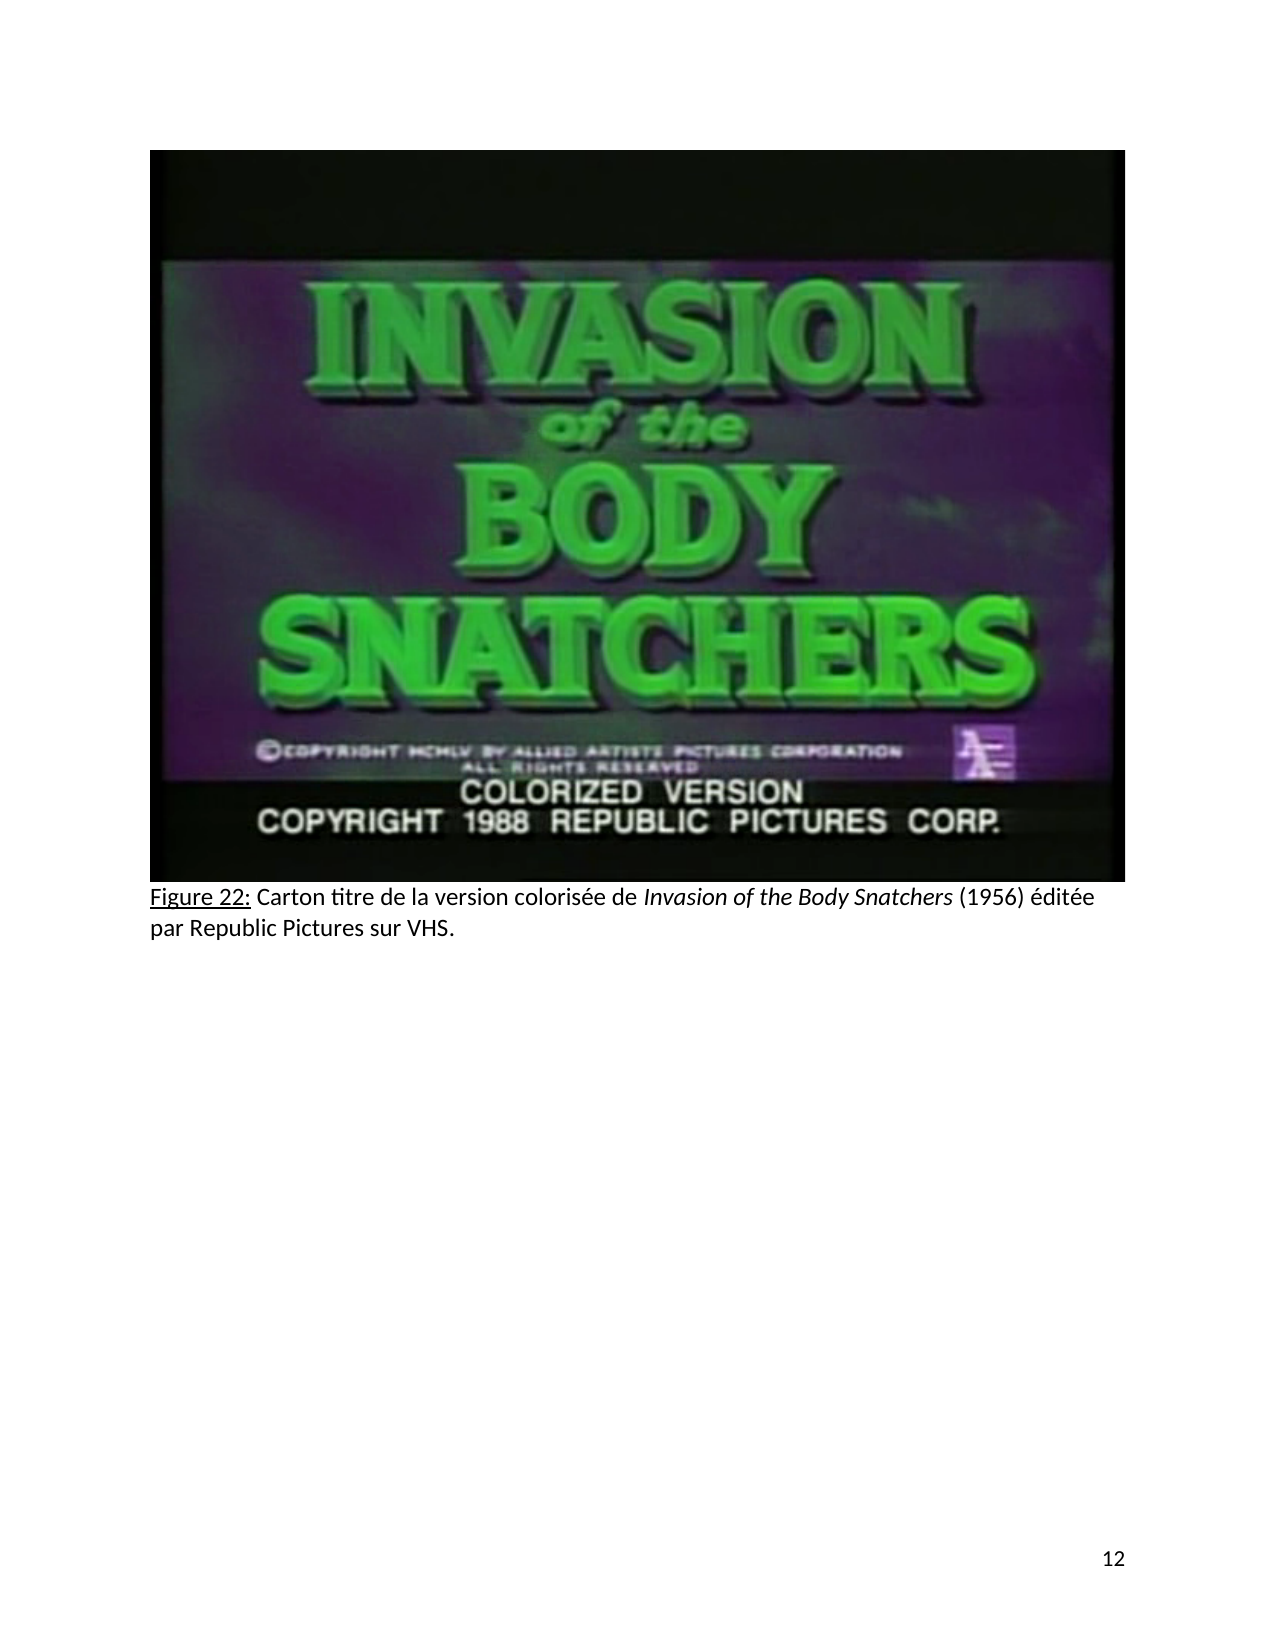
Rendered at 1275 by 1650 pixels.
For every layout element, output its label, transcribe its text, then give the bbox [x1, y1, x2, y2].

picture [150, 150, 1125, 882]
text Figure 22: Carton titre de la version colorisée de Invasion of the Body Snatchers (1956) éditée par Republic Pictures sur VHS. [150, 882, 1125, 942]
